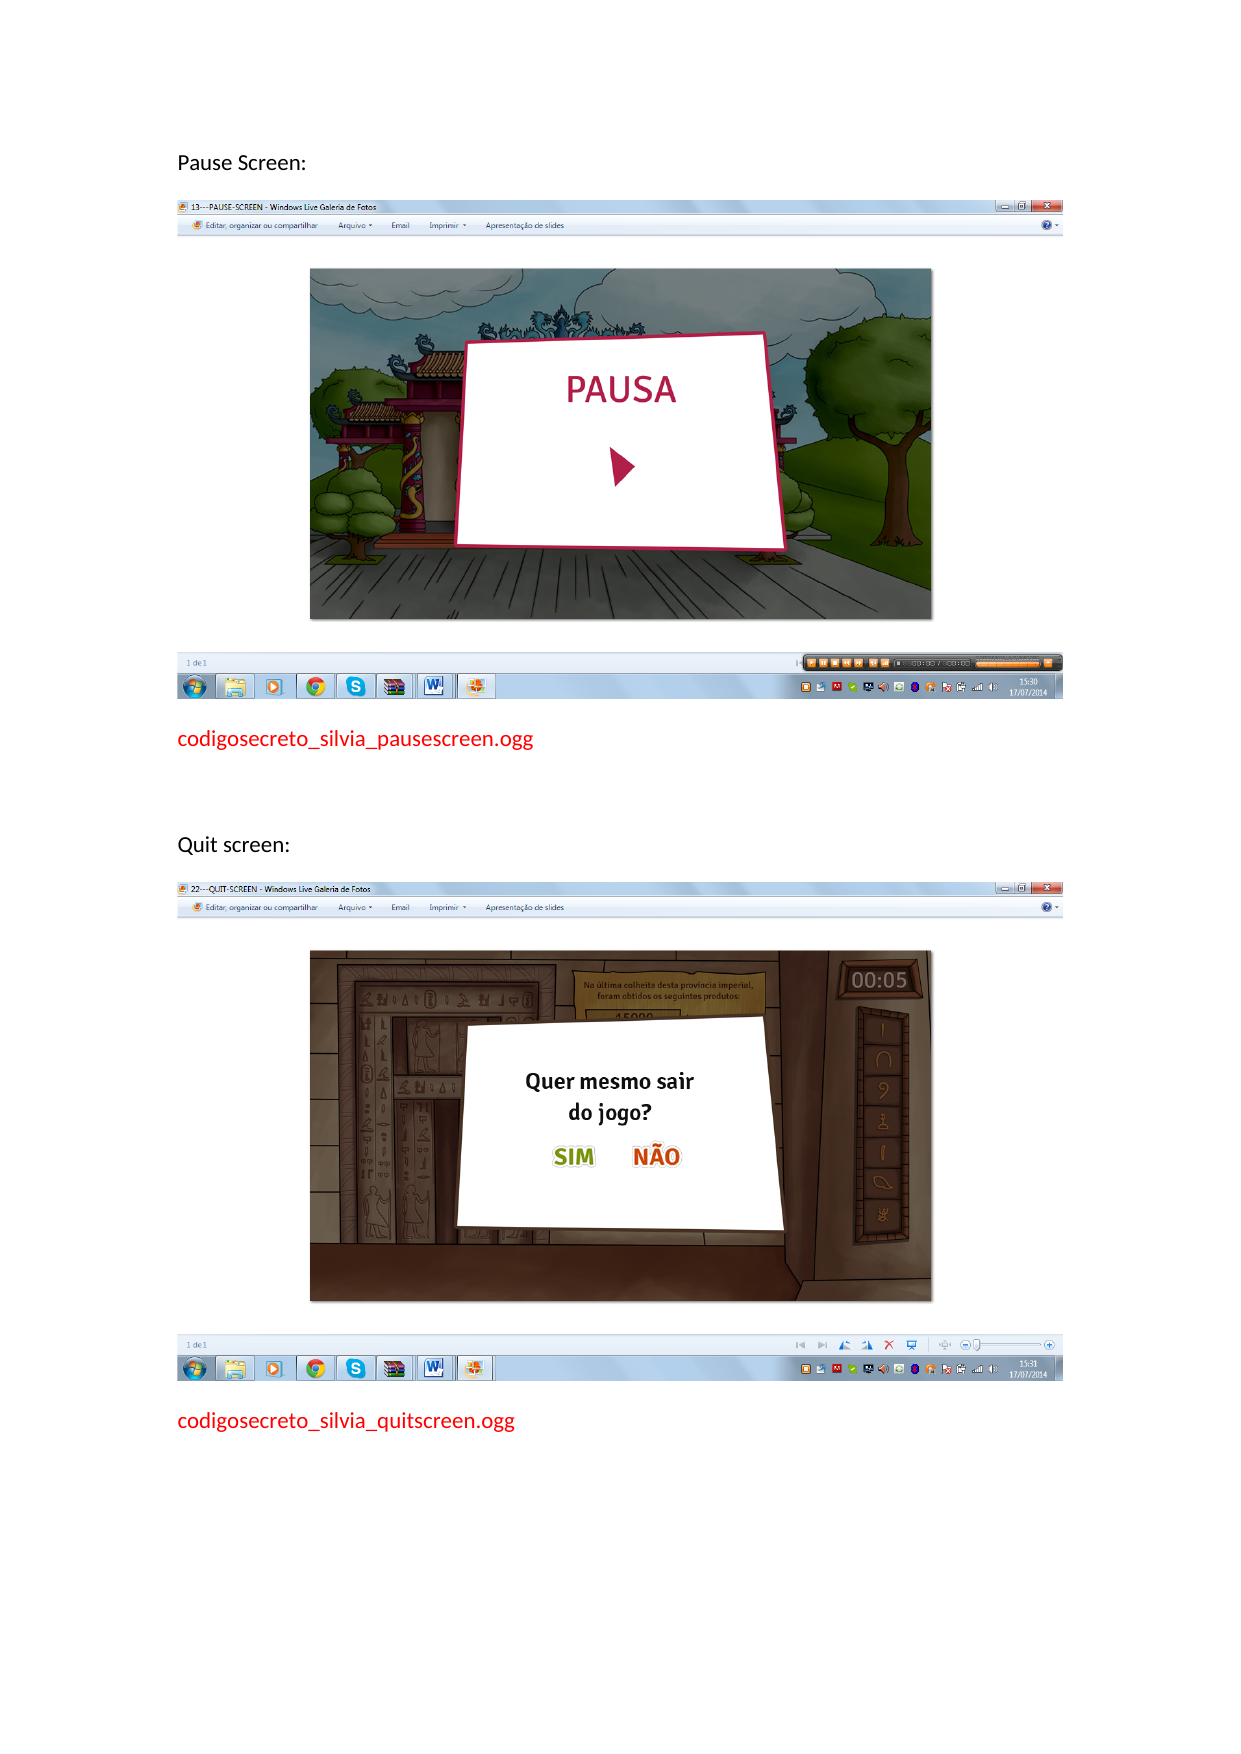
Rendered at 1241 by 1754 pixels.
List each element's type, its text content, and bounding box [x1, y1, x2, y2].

picture [177, 882, 1063, 1381]
text Pause Screen: [177, 148, 1063, 176]
text codigosecreto_silvia_quitscreen.ogg [177, 1406, 1063, 1434]
text codigosecreto_silvia_pausescreen.ogg [177, 724, 1063, 752]
picture [177, 200, 1063, 699]
text Quit screen: [177, 830, 1063, 858]
